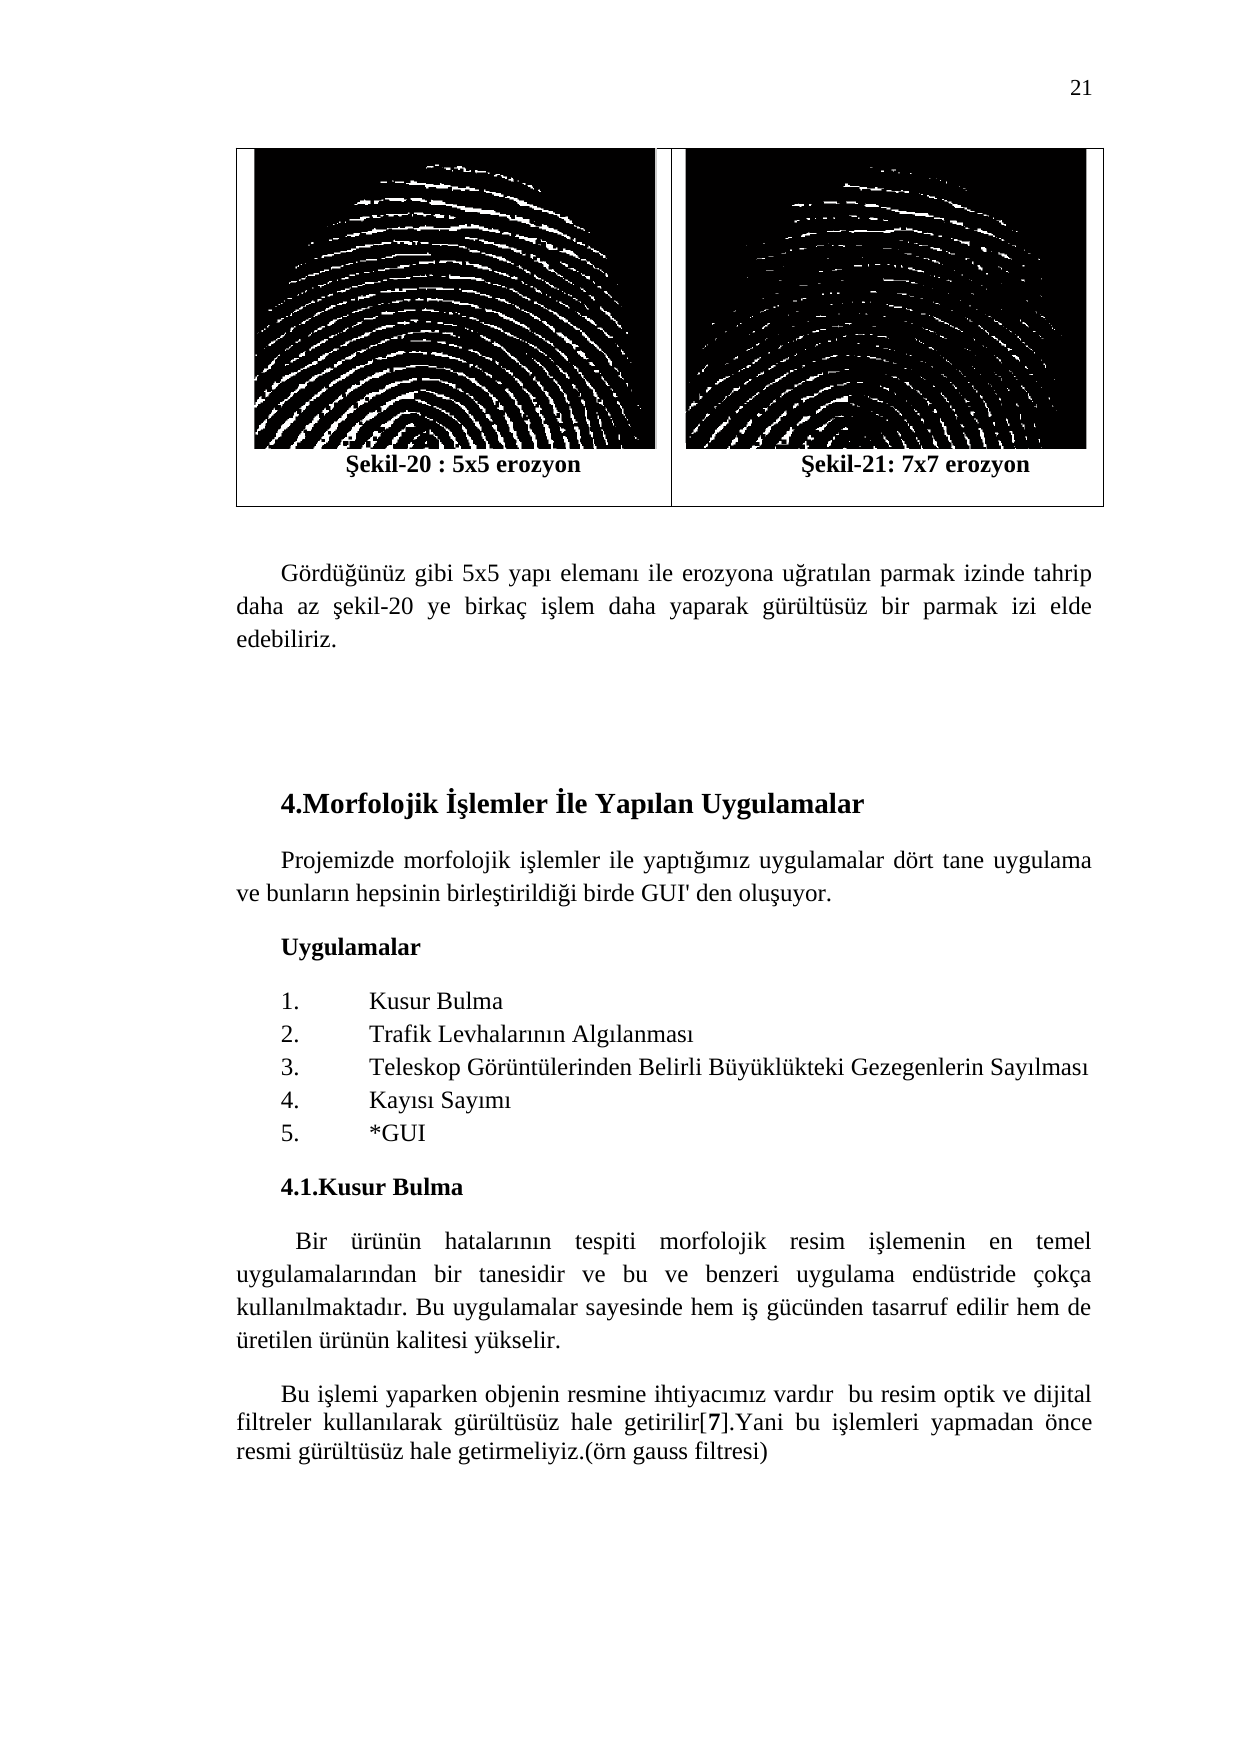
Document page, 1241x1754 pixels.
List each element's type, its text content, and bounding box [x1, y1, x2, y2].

list Teleskop Görüntülerinden Belirli Büyüklükteki Gezegenlerin Sayılması [236, 1052, 1093, 1081]
text Projemizde morfolojik işlemler ile yaptığımız uygulamalar dört tane uygulama ve bunların hepsinin birleştirildiği birde GUI' den oluşuyor. [236, 845, 1093, 907]
table_header Şekil-20 : 5x5 erozyon [237, 149, 671, 506]
list Trafik Levhalarının Algılanması [236, 1019, 1093, 1048]
text Bu işlemi yaparken objenin resmine ihtiyacımız vardır bu resim optik ve dijital filtreler kullanılarak gürültüsüz hale getirilir[7].Yani bu işlemleri yapmadan önce resmi gürültüsüz hale getirmeliyiz.(örn gauss filtresi) [236, 1379, 1093, 1465]
subtitle 4.1.Kusur Bulma [236, 1172, 1093, 1201]
list Kusur Bulma [236, 986, 1093, 1015]
list *GUI [236, 1118, 1093, 1147]
list Kayısı Sayımı [236, 1085, 1093, 1114]
picture [254, 148, 657, 449]
picture [685, 148, 1087, 449]
table_header Şekil-21: 7x7 erozyon [672, 149, 1103, 506]
subtitle 4.Morfolojik İşlemler İle Yapılan Uygulamalar [236, 786, 1093, 819]
text Bir ürünün hatalarının tespiti morfolojik resim işlemenin en temel uygulamalarından bir tanesidir ve bu ve benzeri uygulama endüstride çokça kullanılmaktadır. Bu uygulamalar sayesinde hem iş gücünden tasarruf edilir hem de üretilen ürünün kalitesi yükselir. [236, 1226, 1093, 1353]
text Uygulamalar [236, 932, 1093, 961]
text Gördüğünüz gibi 5x5 yapı elemanı ile erozyona uğratılan parmak izinde tahrip daha az şekil-20 ye birkaç işlem daha yaparak gürültüsüz bir parmak izi elde edebiliriz. [236, 558, 1093, 653]
